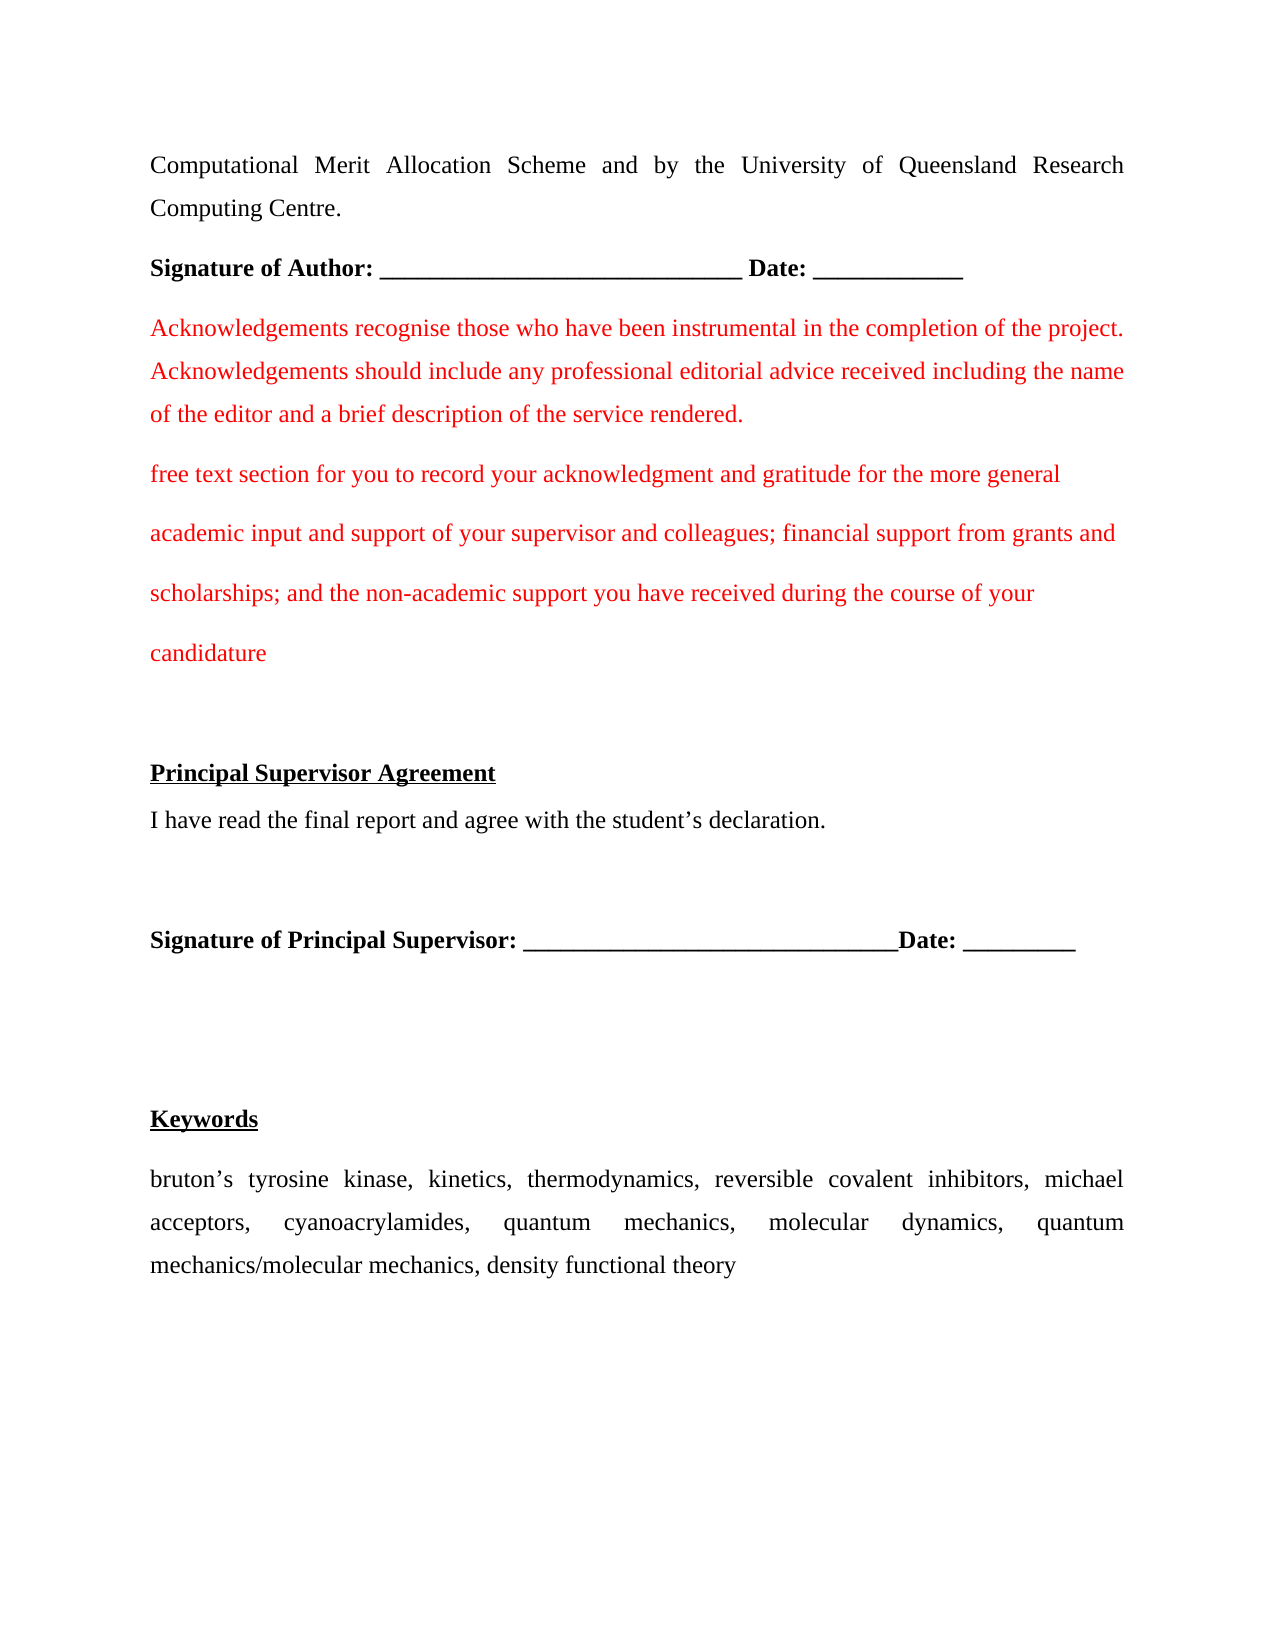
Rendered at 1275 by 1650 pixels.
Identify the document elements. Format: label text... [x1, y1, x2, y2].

text Acknowledgements recognise those who have been instrumental in the completion of the project. Acknowledgements should include any professional editorial advice received including the name of the editor and a brief description of the service rendered. [150, 313, 1125, 428]
text free text section for you to record your acknowledgment and gratitude for the more general [150, 459, 1125, 487]
text scholarships; and the non-academic support you have received during the course of your [150, 578, 1125, 607]
text I have read the final report and agree with the student’s declaration. [150, 805, 1125, 834]
text Signature of Author: _____________________________ Date: ____________ [150, 253, 1125, 282]
text candidature [150, 638, 1125, 667]
text bruton’s tyrosine kinase, kinetics, thermodynamics, reversible covalent inhibitors, michael acceptors, cyanoacrylamides, quantum mechanics, molecular dynamics, quantum mechanics/molecular mechanics, density functional theory [150, 1164, 1125, 1279]
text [150, 150, 1125, 222]
text Signature of Principal Supervisor: ______________________________Date: _________ [150, 925, 1125, 954]
text Keywords [150, 1104, 1125, 1133]
text Principal Supervisor Agreement [150, 758, 1125, 786]
text academic input and support of your supervisor and colleagues; financial support from grants and [150, 518, 1125, 547]
